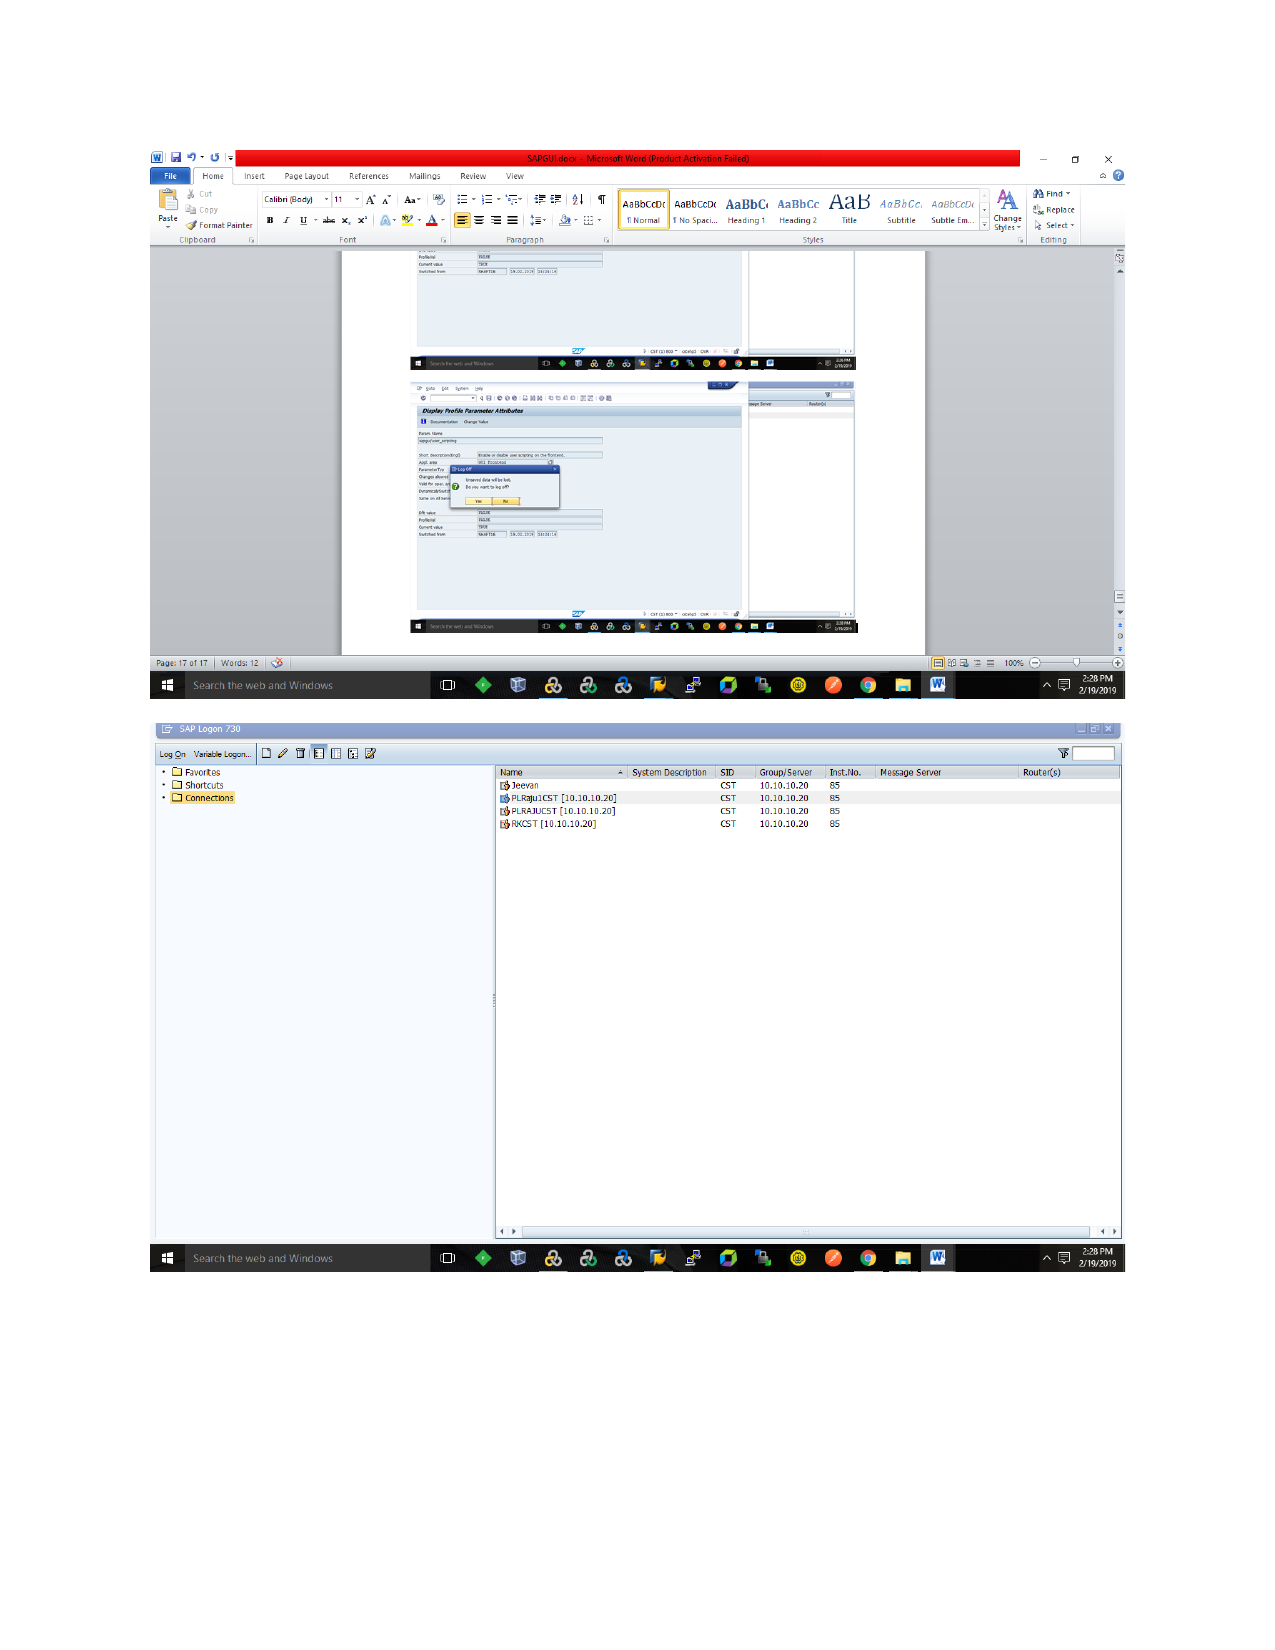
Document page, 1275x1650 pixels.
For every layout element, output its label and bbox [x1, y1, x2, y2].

picture [150, 723, 1125, 1272]
picture [150, 150, 1125, 699]
